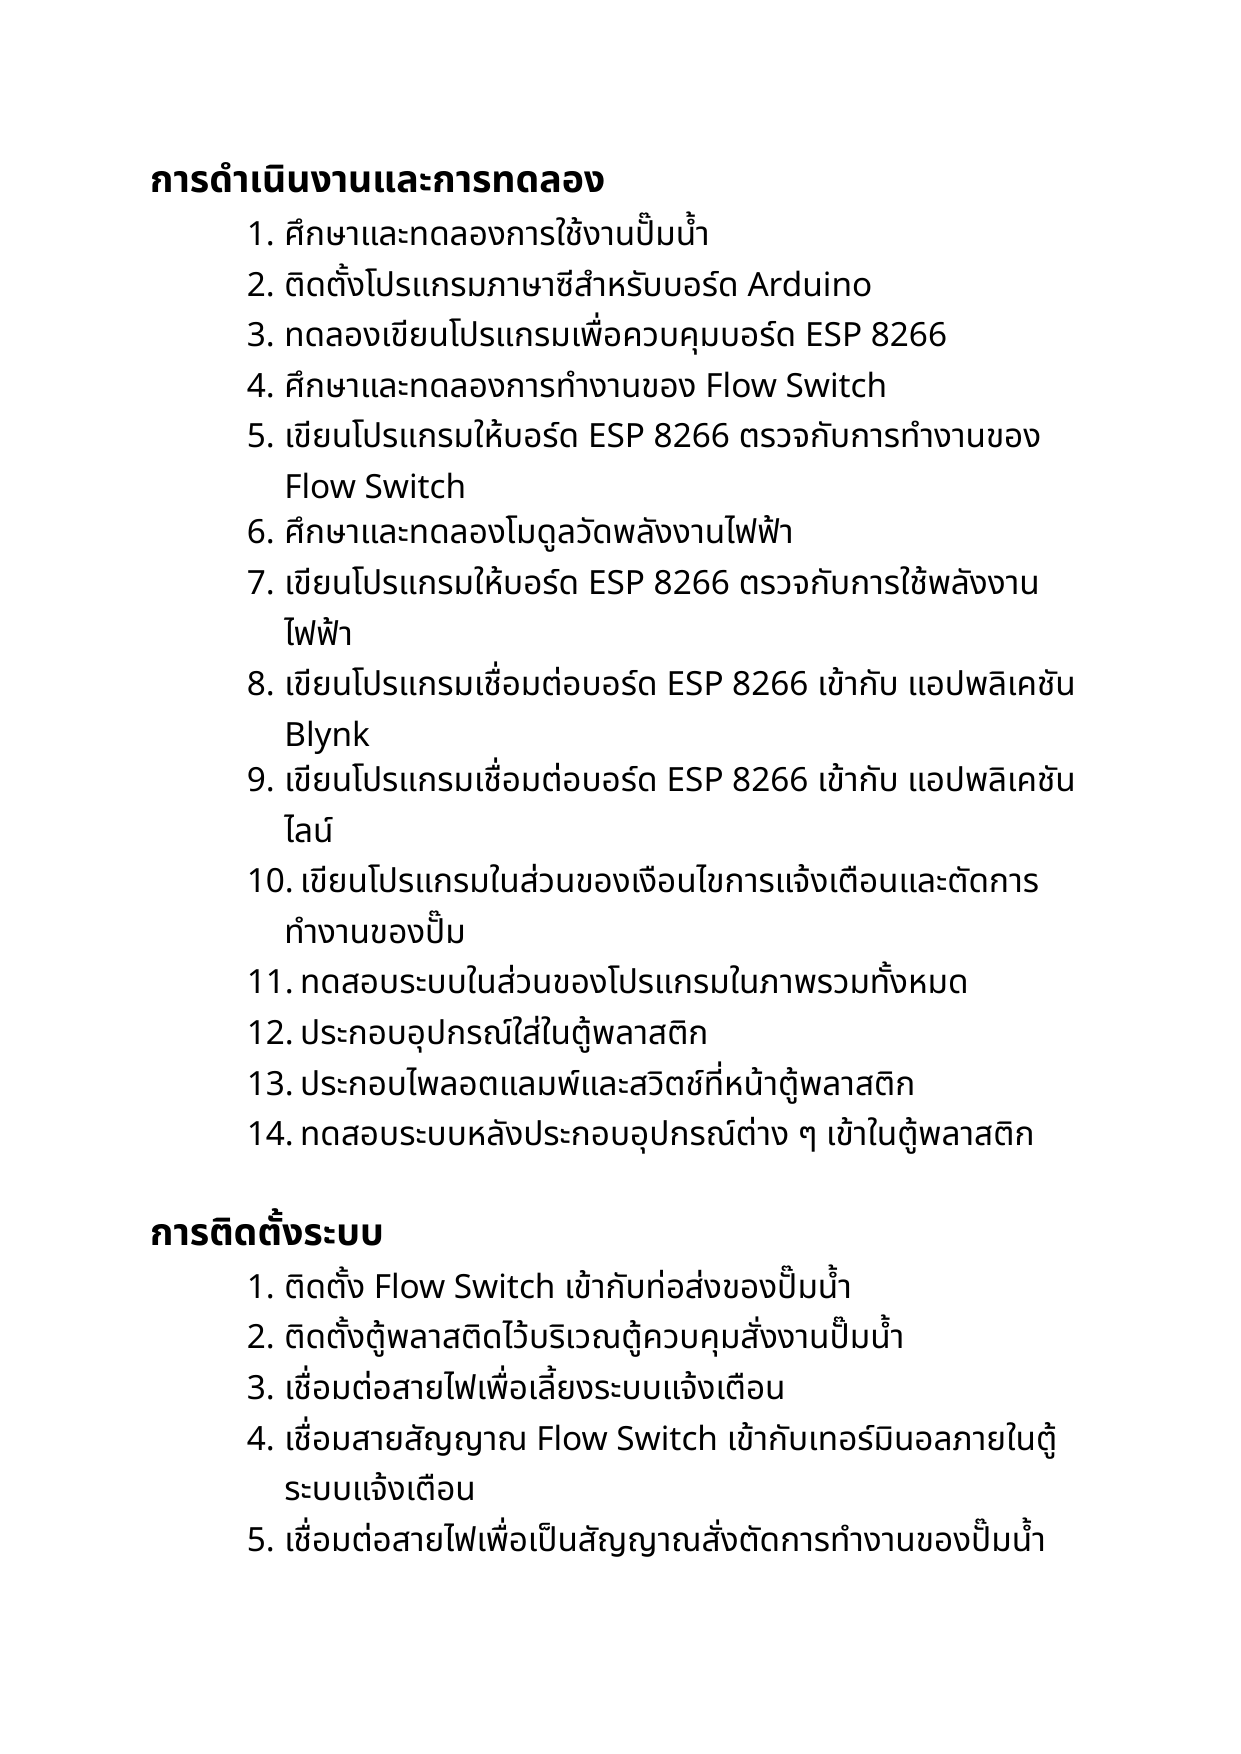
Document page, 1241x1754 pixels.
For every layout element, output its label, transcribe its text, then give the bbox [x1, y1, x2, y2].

subtitle การดำเนินงานและการทดลอง [150, 153, 1090, 210]
list ศึกษาและทดลองการทำงานของ Flow Switch [247, 362, 1090, 412]
list ติดตั้ง Flow Switch เข้ากับท่อส่งของปั๊มน้ำ [247, 1263, 1090, 1313]
list ติดตั้งตู้พลาสติดไว้บริเวณตู้ควบคุมสั่งงานปั๊มน้ำ [247, 1313, 1090, 1364]
subtitle การติดตั้งระบบ [150, 1206, 1090, 1263]
list เชื่อมต่อสายไฟเพื่อเป็นสัญญาณสั่งตัดการทำงานของปั๊มน้ำ [247, 1516, 1090, 1566]
list ศึกษาและทดลองการใช้งานปั๊มน้ำ [247, 210, 1090, 260]
list ประกอบอุปกรณ์ใส่ในตู้พลาสติก [247, 1009, 1090, 1059]
list เขียนโปรแกรมให้บอร์ด ESP 8266 ตรวจกับการทำงานของ Flow Switch [247, 412, 1090, 508]
list ประกอบไพลอตแลมพ์และสวิตช์ที่หน้าตู้พลาสติก [247, 1059, 1090, 1110]
list ทดลองเขียนโปรแกรมเพื่อควบคุมบอร์ด ESP 8266 [247, 311, 1090, 362]
list เขียนโปรแกรมในส่วนของเงือนไขการแจ้งเตือนและตัดการทำงานของปั๊ม [247, 857, 1090, 958]
list ทดสอบระบบหลังประกอบอุปกรณ์ต่าง ๆ เข้าในตู้พลาสติก [247, 1110, 1090, 1161]
list ศึกษาและทดลองโมดูลวัดพลังงานไฟฟ้า [247, 508, 1090, 559]
list เชื่อมต่อสายไฟเพื่อเลี้ยงระบบแจ้งเตือน [247, 1364, 1090, 1414]
list ทดสอบระบบในส่วนของโปรแกรมในภาพรวมทั้งหมด [247, 958, 1090, 1009]
list เชื่อมสายสัญญาณ Flow Switch เข้ากับเทอร์มินอลภายในตู้ระบบแจ้งเตือน [247, 1414, 1090, 1516]
list ติดตั้งโปรแกรมภาษาซีสำหรับบอร์ด Arduino [247, 260, 1090, 311]
list เขียนโปรแกรมเชื่อมต่อบอร์ด ESP 8266 เข้ากับ แอปพลิเคชันไลน์ [247, 756, 1090, 857]
list เขียนโปรแกรมให้บอร์ด ESP 8266 ตรวจกับการใช้พลังงานไฟฟ้า [247, 559, 1090, 660]
list เขียนโปรแกรมเชื่อมต่อบอร์ด ESP 8266 เข้ากับ แอปพลิเคชัน Blynk [247, 660, 1090, 756]
